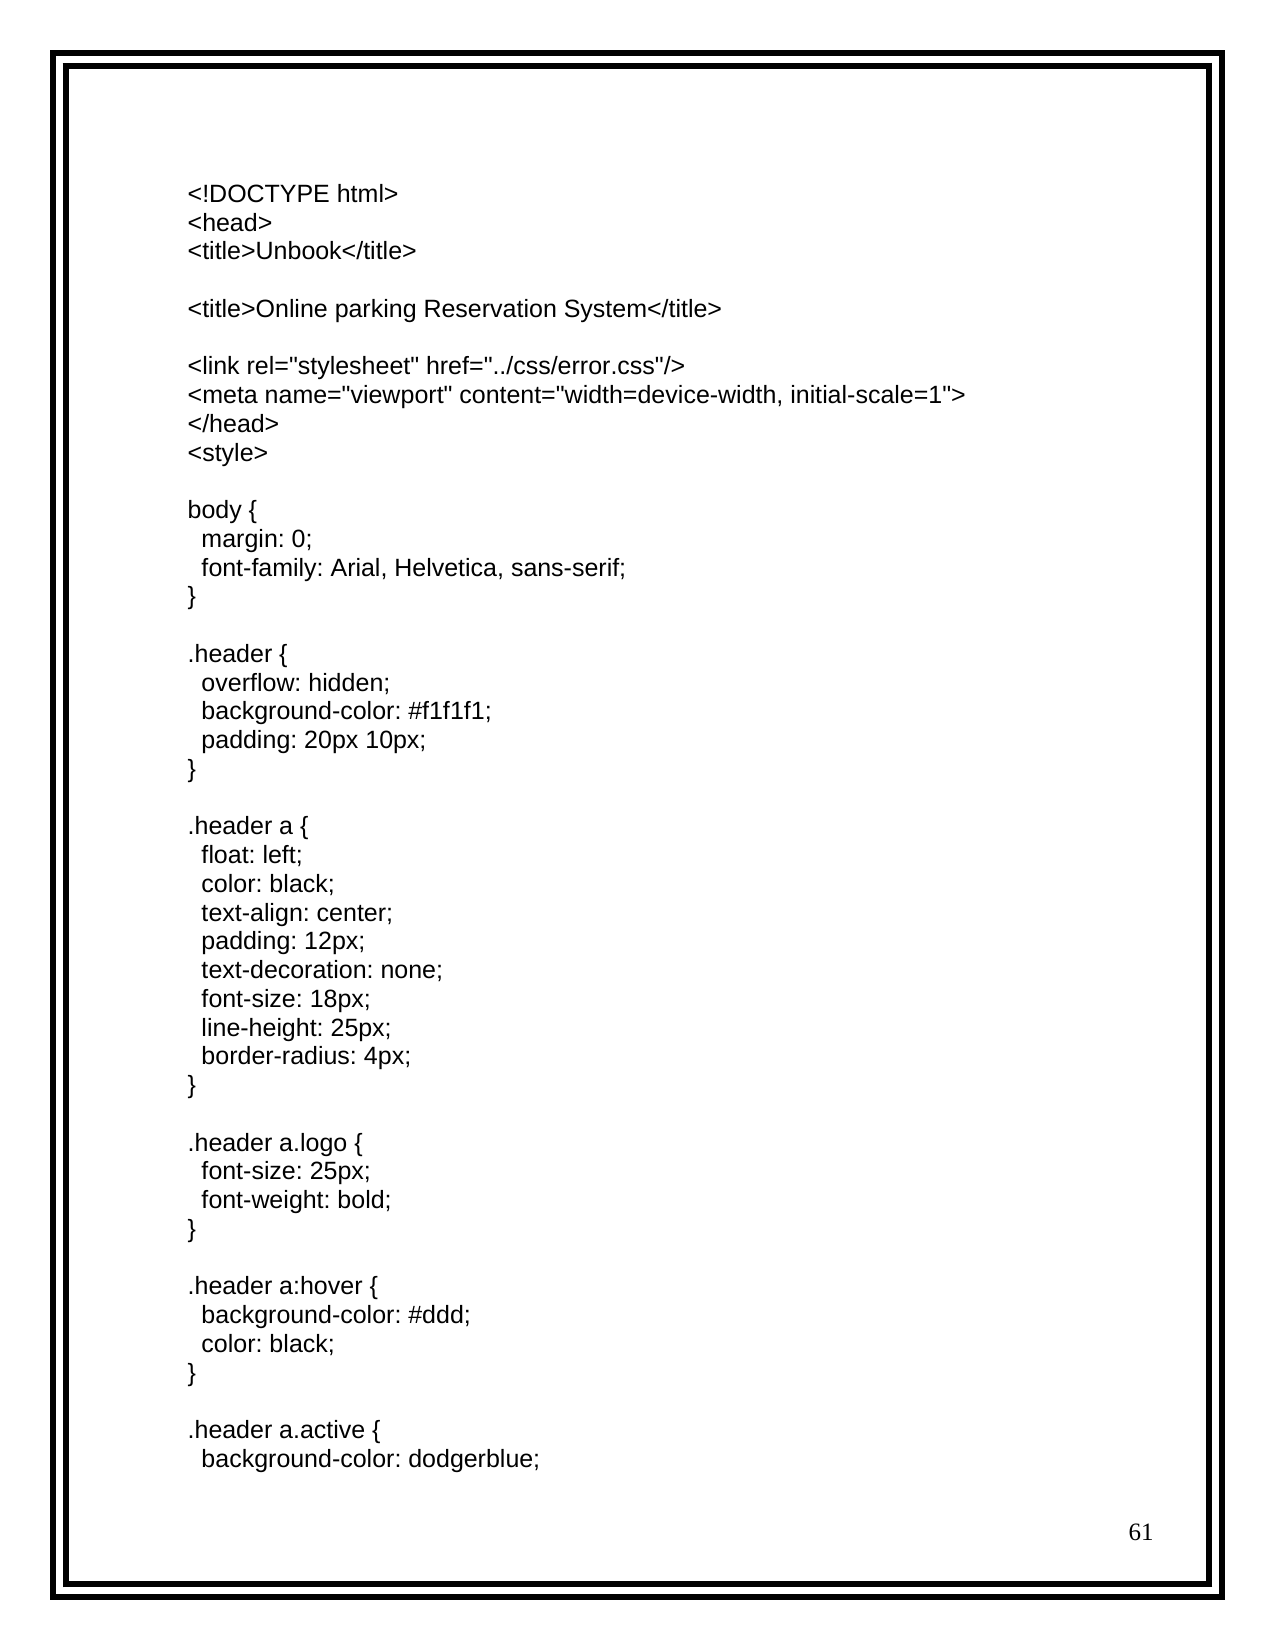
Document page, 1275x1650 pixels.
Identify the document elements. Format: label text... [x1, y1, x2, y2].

text <link rel="stylesheet" href="../css/error.css"/> [187, 351, 1153, 380]
text background-color: #ddd; [187, 1300, 1153, 1329]
text font-weight: bold; [187, 1185, 1153, 1214]
text } [187, 581, 1153, 610]
text border-radius: 4px; [187, 1041, 1153, 1070]
text <title>Online parking Reservation System</title> [187, 294, 1153, 322]
text <style> [187, 437, 1153, 466]
text .header a:hover { [187, 1271, 1153, 1300]
text padding: 20px 10px; [187, 725, 1153, 754]
text <meta name="viewport" content="width=device-width, initial-scale=1"> [187, 380, 1153, 409]
text <title>Unbook</title> [187, 236, 1153, 265]
text .header { [187, 639, 1153, 667]
text font-size: 25px; [187, 1156, 1153, 1185]
text text-decoration: none; [187, 955, 1153, 984]
text overflow: hidden; [187, 667, 1153, 696]
text body { [187, 495, 1153, 524]
text </head> [187, 409, 1153, 437]
text background-color: #f1f1f1; [187, 696, 1153, 725]
text <!DOCTYPE html> [187, 179, 1153, 207]
text color: black; [187, 869, 1153, 897]
text .header a { [187, 811, 1153, 840]
text } [187, 1357, 1153, 1386]
text font-size: 18px; [187, 984, 1153, 1012]
text line-height: 25px; [187, 1012, 1153, 1041]
text margin: 0; [187, 524, 1153, 552]
text .header a.logo { [187, 1127, 1153, 1156]
text } [187, 1214, 1153, 1242]
text } [187, 754, 1153, 782]
text <head> [187, 207, 1153, 236]
text } [187, 1070, 1153, 1099]
text background-color: dodgerblue; [187, 1444, 1153, 1472]
text text-align: center; [187, 897, 1153, 926]
text float: left; [187, 840, 1153, 869]
text .header a.active { [187, 1415, 1153, 1444]
text color: black; [187, 1329, 1153, 1357]
text font-family: Arial, Helvetica, sans-serif; [187, 552, 1153, 581]
text padding: 12px; [187, 926, 1153, 955]
